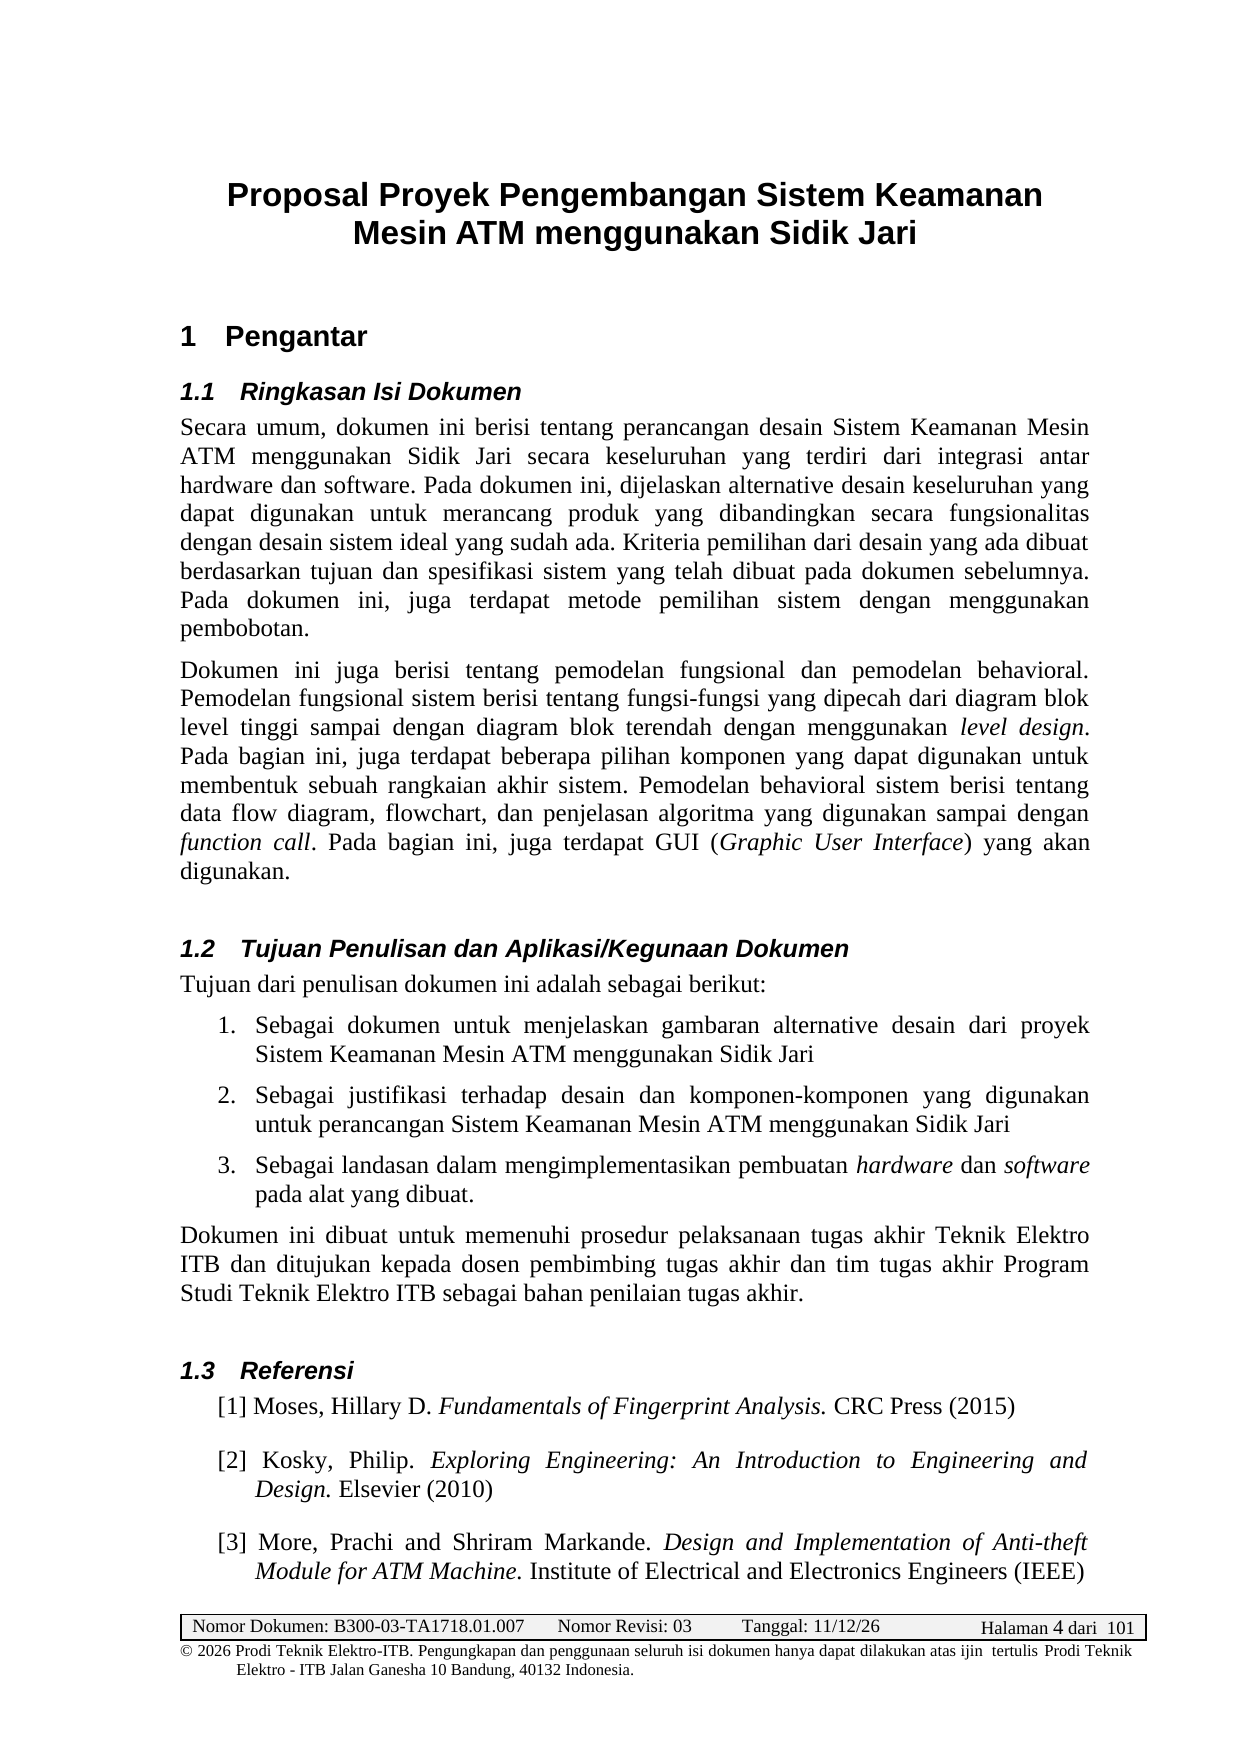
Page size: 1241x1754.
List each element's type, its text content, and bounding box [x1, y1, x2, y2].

subtitle Referensi [180, 1356, 1090, 1385]
text Secara umum, dokumen ini berisi tentang perancangan desain Sistem Keamanan Mesin ATM menggunakan Sidik Jari secara keseluruhan yang terdiri dari integrasi antar hardware dan software. Pada dokumen ini, dijelaskan alternative desain keseluruhan yang dapat digunakan untuk merancang produk yang dibandingkan secara fungsionalitas dengan desain sistem ideal yang sudah ada. Kriteria pemilihan dari desain yang ada dibuat berdasarkan tujuan dan spesifikasi sistem yang telah dibuat pada dokumen sebelumnya. Pada dokumen ini, juga terdapat metode pemilihan sistem dengan menggunakan pembobotan. [180, 412, 1090, 642]
list Sebagai dokumen untuk menjelaskan gambaran alternative desain dari proyek Sistem Keamanan Mesin ATM menggunakan Sidik Jari [217, 1010, 1090, 1068]
subtitle Tujuan Penulisan dan Aplikasi/Kegunaan Dokumen [180, 934, 1090, 963]
list Sebagai justifikasi terhadap desain dan komponen-komponen yang digunakan untuk perancangan Sistem Keamanan Mesin ATM menggunakan Sidik Jari [217, 1080, 1090, 1138]
list [2] Kosky, Philip. Exploring Engineering: An Introduction to Engineering and Design. Elsevier (2010) [217, 1445, 1090, 1502]
list [3] More, Prachi and Shriram Markande. Design and Implementation of Anti-theft Module for ATM Machine. Institute of Electrical and Electronics Engineers (IEEE) [217, 1527, 1090, 1585]
subtitle Ringkasan Isi Dokumen [180, 377, 1090, 406]
text Dokumen ini juga berisi tentang pemodelan fungsional dan pemodelan behavioral. Pemodelan fungsional sistem berisi tentang fungsi-fungsi yang dipecah dari diagram blok level tinggi sampai dengan diagram blok terendah dengan menggunakan level design. Pada bagian ini, juga terdapat beberapa pilihan komponen yang dapat digunakan untuk membentuk sebuah rangkaian akhir sistem. Pemodelan behavioral sistem berisi tentang data flow diagram, flowchart, dan penjelasan algoritma yang digunakan sampai dengan function call. Pada bagian ini, juga terdapat GUI (Graphic User Interface) yang akan digunakan. [180, 655, 1090, 885]
text Tujuan dari penulisan dokumen ini adalah sebagai berikut: [180, 969, 1090, 998]
list Sebagai landasan dalam mengimplementasikan pembuatan hardware dan software pada alat yang dibuat. [217, 1150, 1090, 1208]
text Dokumen ini dibuat untuk memenuhi prosedur pelaksanaan tugas akhir Teknik Elektro ITB dan ditujukan kepada dosen pembimbing tugas akhir dan tim tugas akhir Program Studi Teknik Elektro ITB sebagai bahan penilaian tugas akhir. [180, 1220, 1090, 1307]
subtitle Pengantar [180, 319, 1090, 352]
title Proposal Proyek Pengembangan Sistem Keamanan Mesin ATM menggunakan Sidik Jari [180, 175, 1090, 252]
list [1] Moses, Hillary D. Fundamentals of Fingerprint Analysis. CRC Press (2015) [217, 1391, 1090, 1420]
